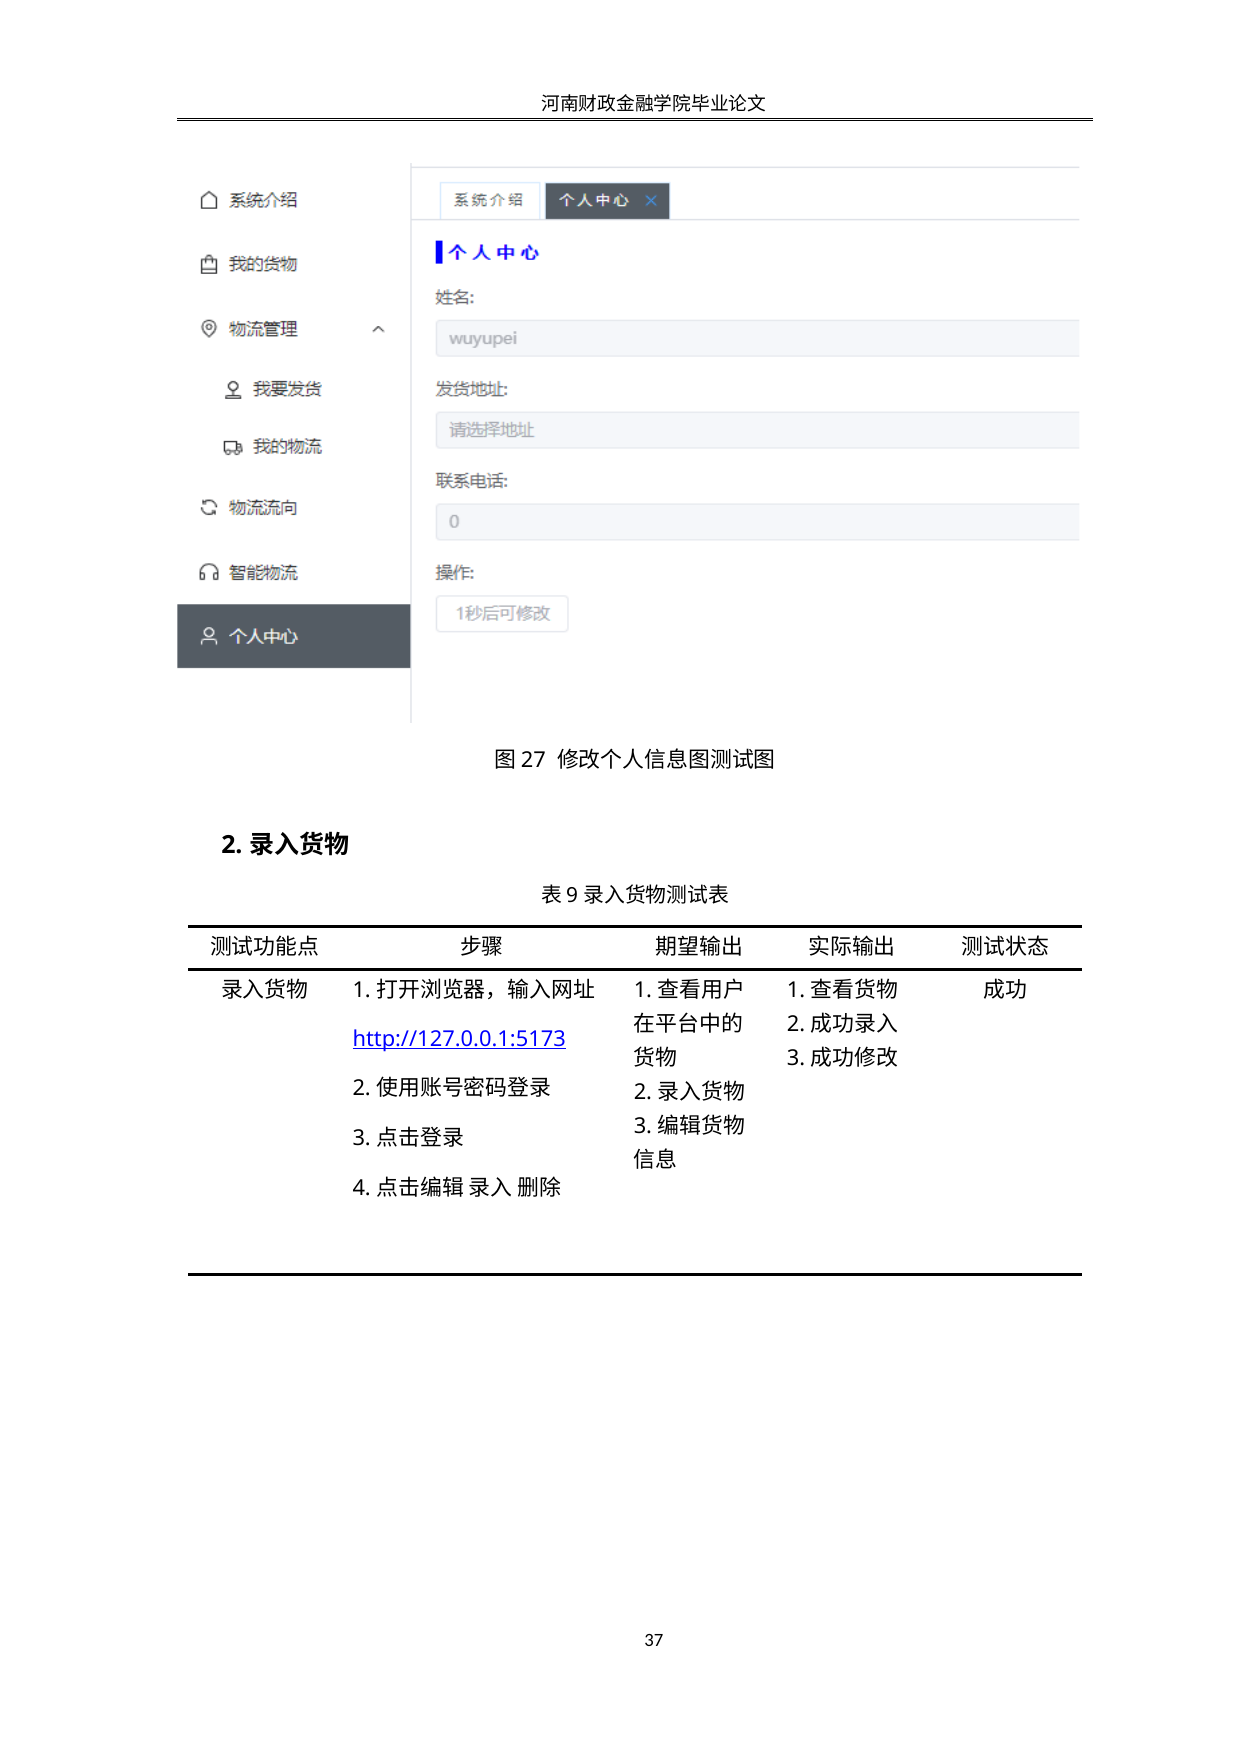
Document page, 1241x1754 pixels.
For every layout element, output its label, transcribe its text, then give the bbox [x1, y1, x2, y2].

text 图27 修改个人信息图测试图 [177, 741, 1093, 775]
picture [177, 163, 1080, 723]
table_cell 成功 [928, 971, 1082, 1273]
list 2. 录入货物 [221, 809, 1093, 877]
table_cell 查看用户在平台中的货物 录入货物 编辑货物信息 [622, 971, 775, 1273]
table_header 期望输出 [622, 928, 775, 968]
table_header 实际输出 [775, 928, 928, 968]
table_header 步骤 [341, 928, 622, 968]
table_cell 打开浏览器，输入网址 http://127.0.0.1:5173 使用账号密码登录 点击登录 点击编辑 录入 删除 [341, 971, 622, 1273]
table_header 测试功能点 [188, 928, 341, 968]
table_header 测试状态 [928, 928, 1082, 968]
table_cell 录入货物 [188, 971, 341, 1273]
table_cell 查看货物 成功录入 成功修改 [775, 971, 928, 1273]
text 表9 录入货物测试表 [177, 877, 1093, 911]
